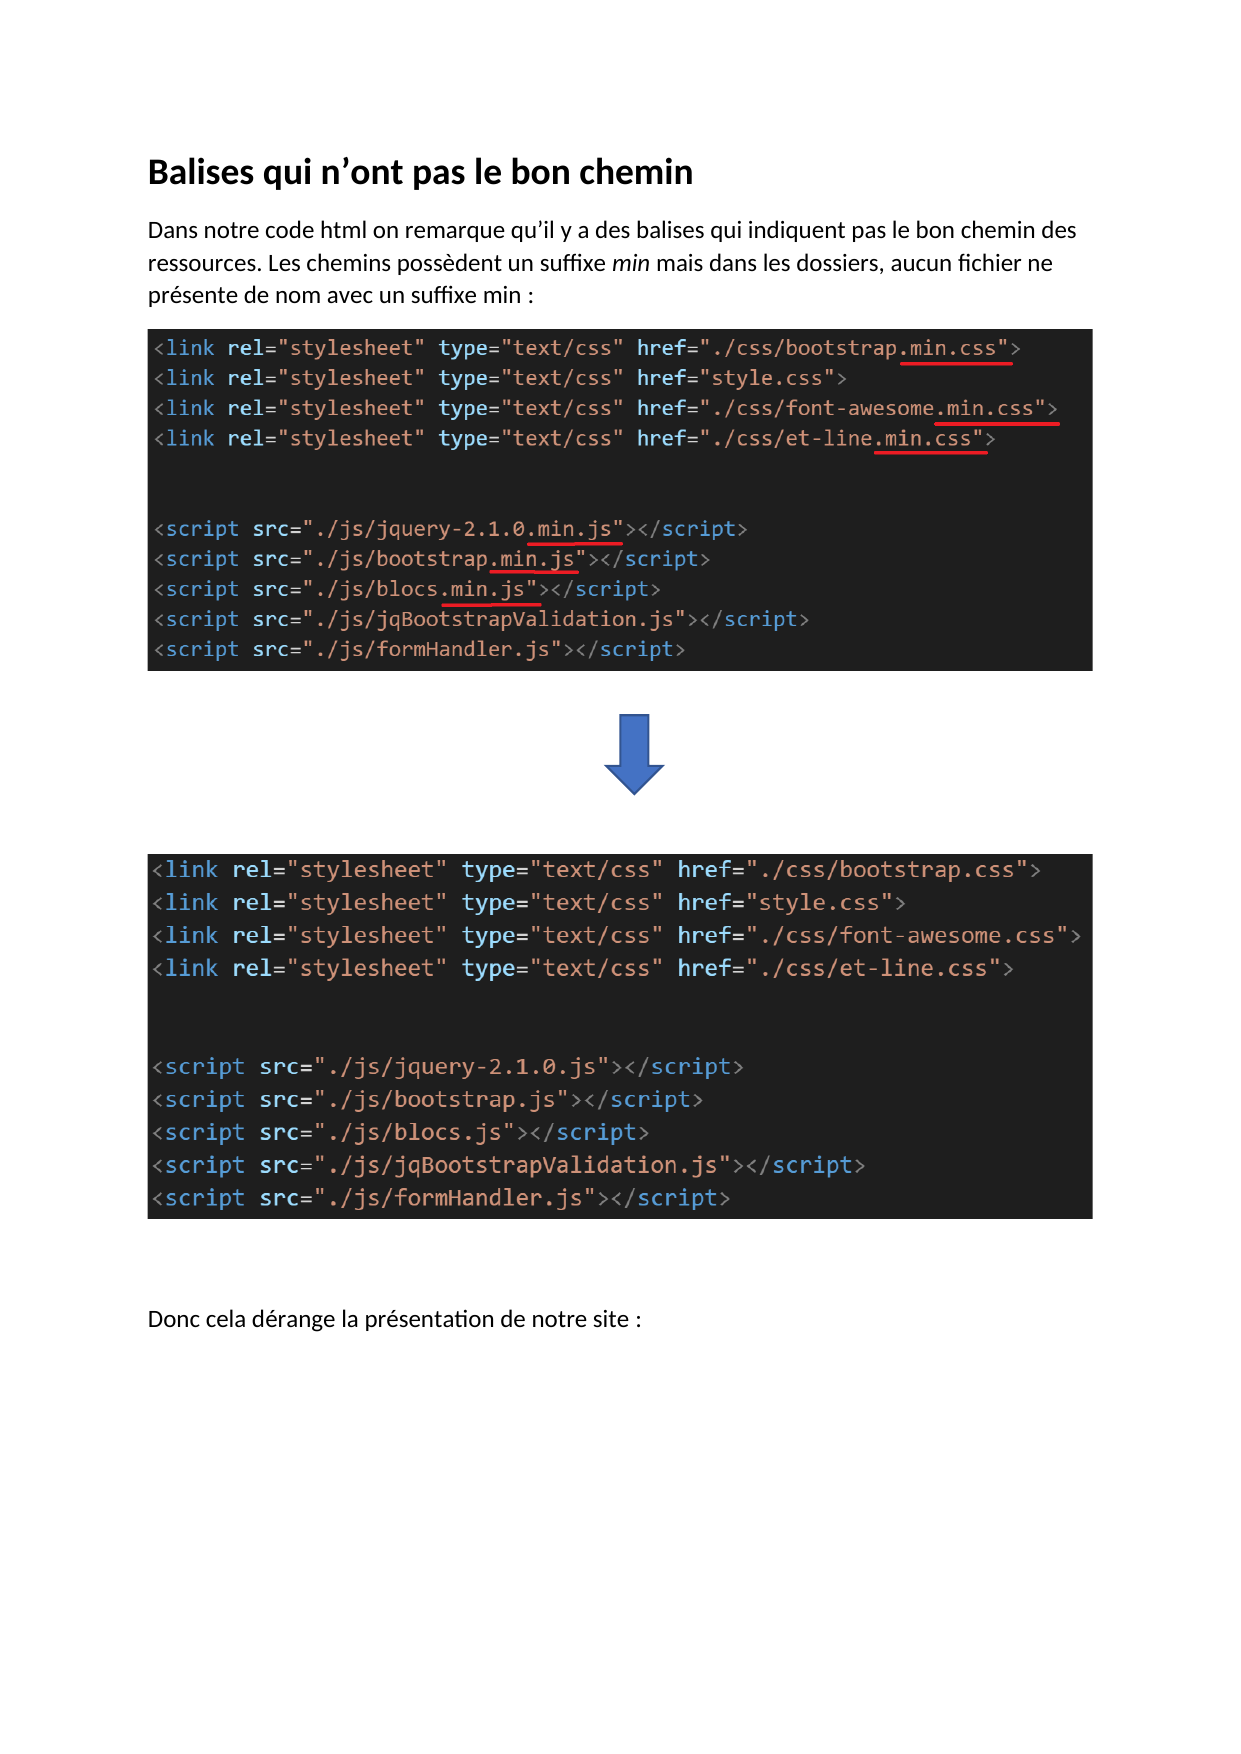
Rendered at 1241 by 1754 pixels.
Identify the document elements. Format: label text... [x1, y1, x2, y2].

picture [147, 854, 1093, 1219]
text Donc cela dérange la présentation de notre site : [148, 1303, 1093, 1334]
text Dans notre code html on remarque qu’il y a des balises qui indiquent pas le bon chemin des ressources. Les chemins possèdent un suffixe min mais dans les dossiers, aucun fichier ne présente de nom avec un suffixe min : [148, 214, 1093, 310]
picture [147, 329, 1093, 671]
text Balises qui n’ont pas le bon chemin [148, 148, 1093, 193]
